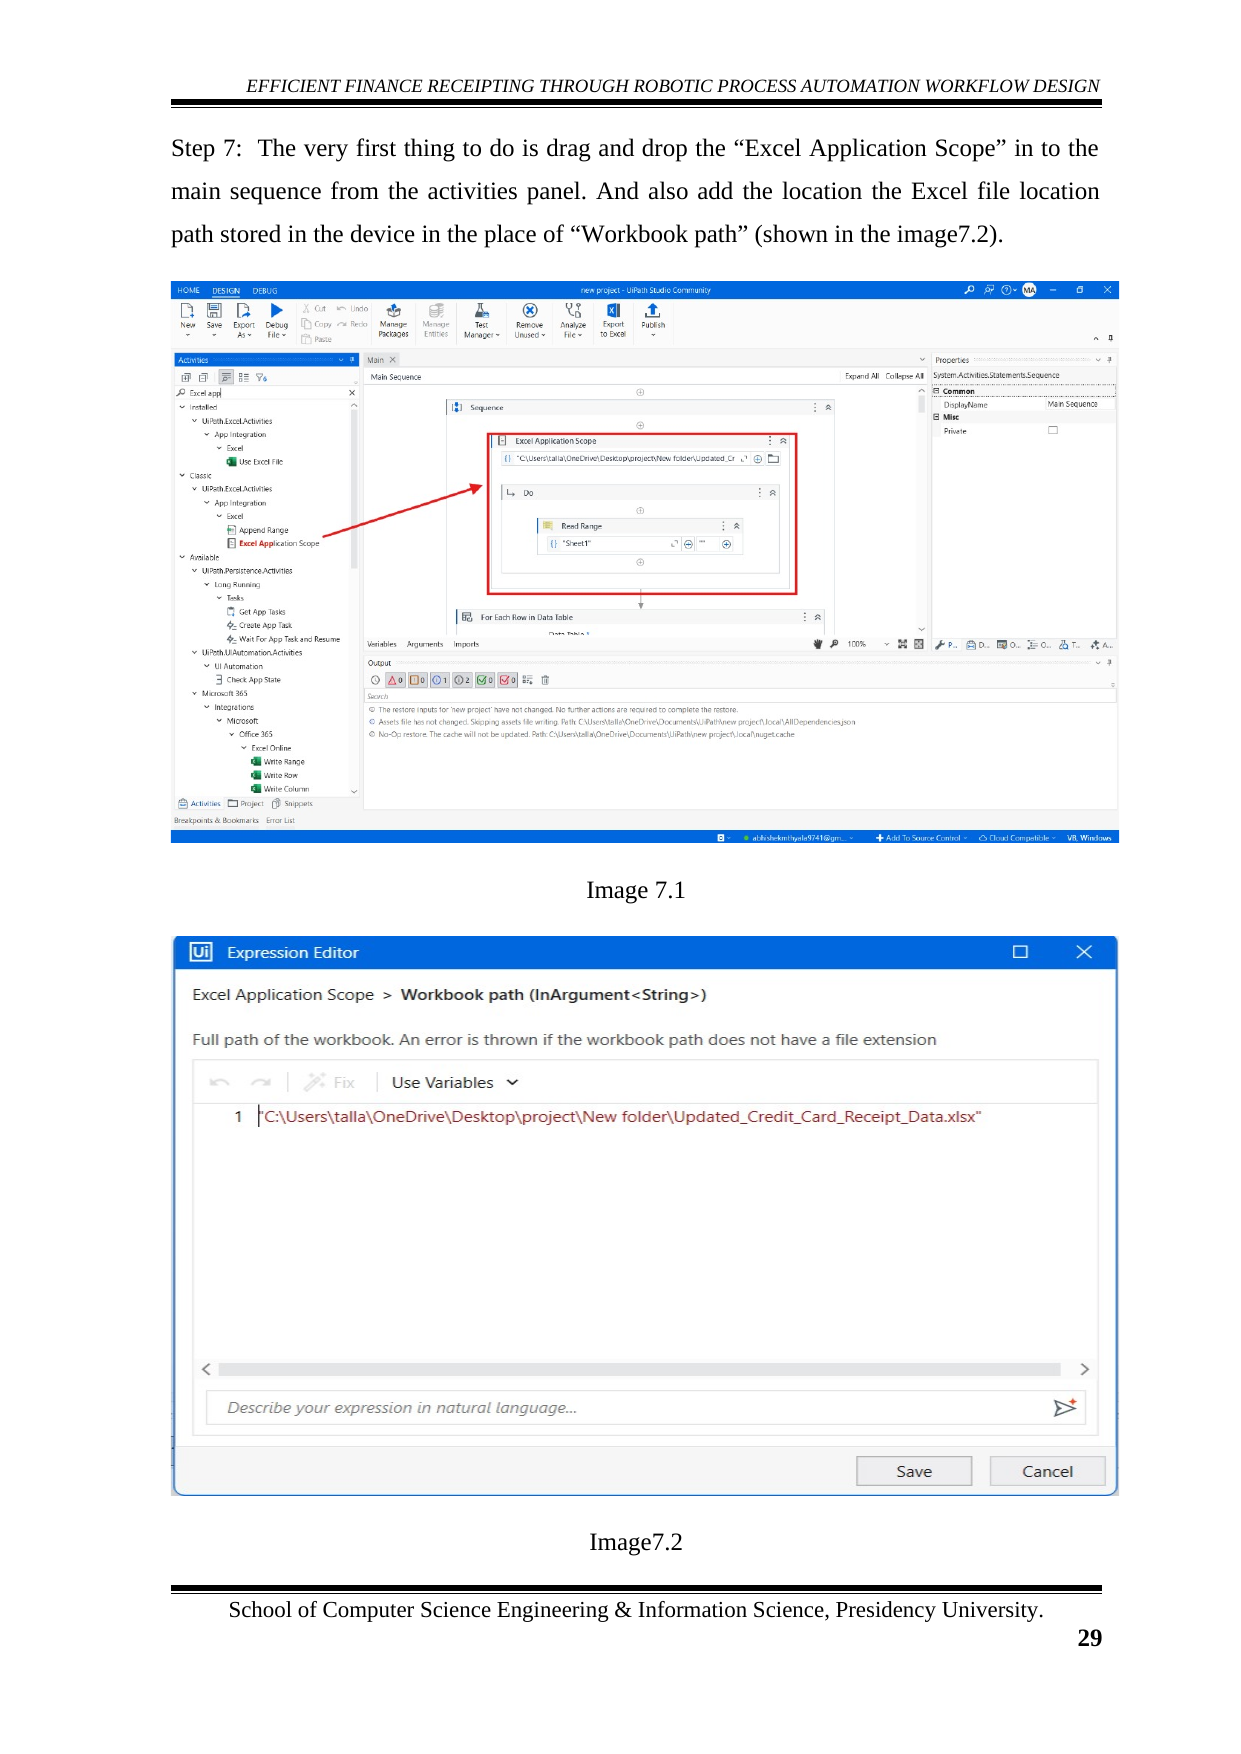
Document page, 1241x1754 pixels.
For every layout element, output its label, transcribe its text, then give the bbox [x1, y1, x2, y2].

text Image 7.1 [171, 875, 1101, 903]
text Image7.2 [171, 1527, 1101, 1556]
text Step 7: The very first thing to do is drag and drop the “Excel Application Scope” in to the main sequence from the activities panel. And also add the location the Excel file location path stored in the device in the place of “Workbook path” (shown in the image7.2). [171, 133, 1101, 248]
picture [170, 936, 1120, 1496]
picture [170, 281, 1120, 843]
